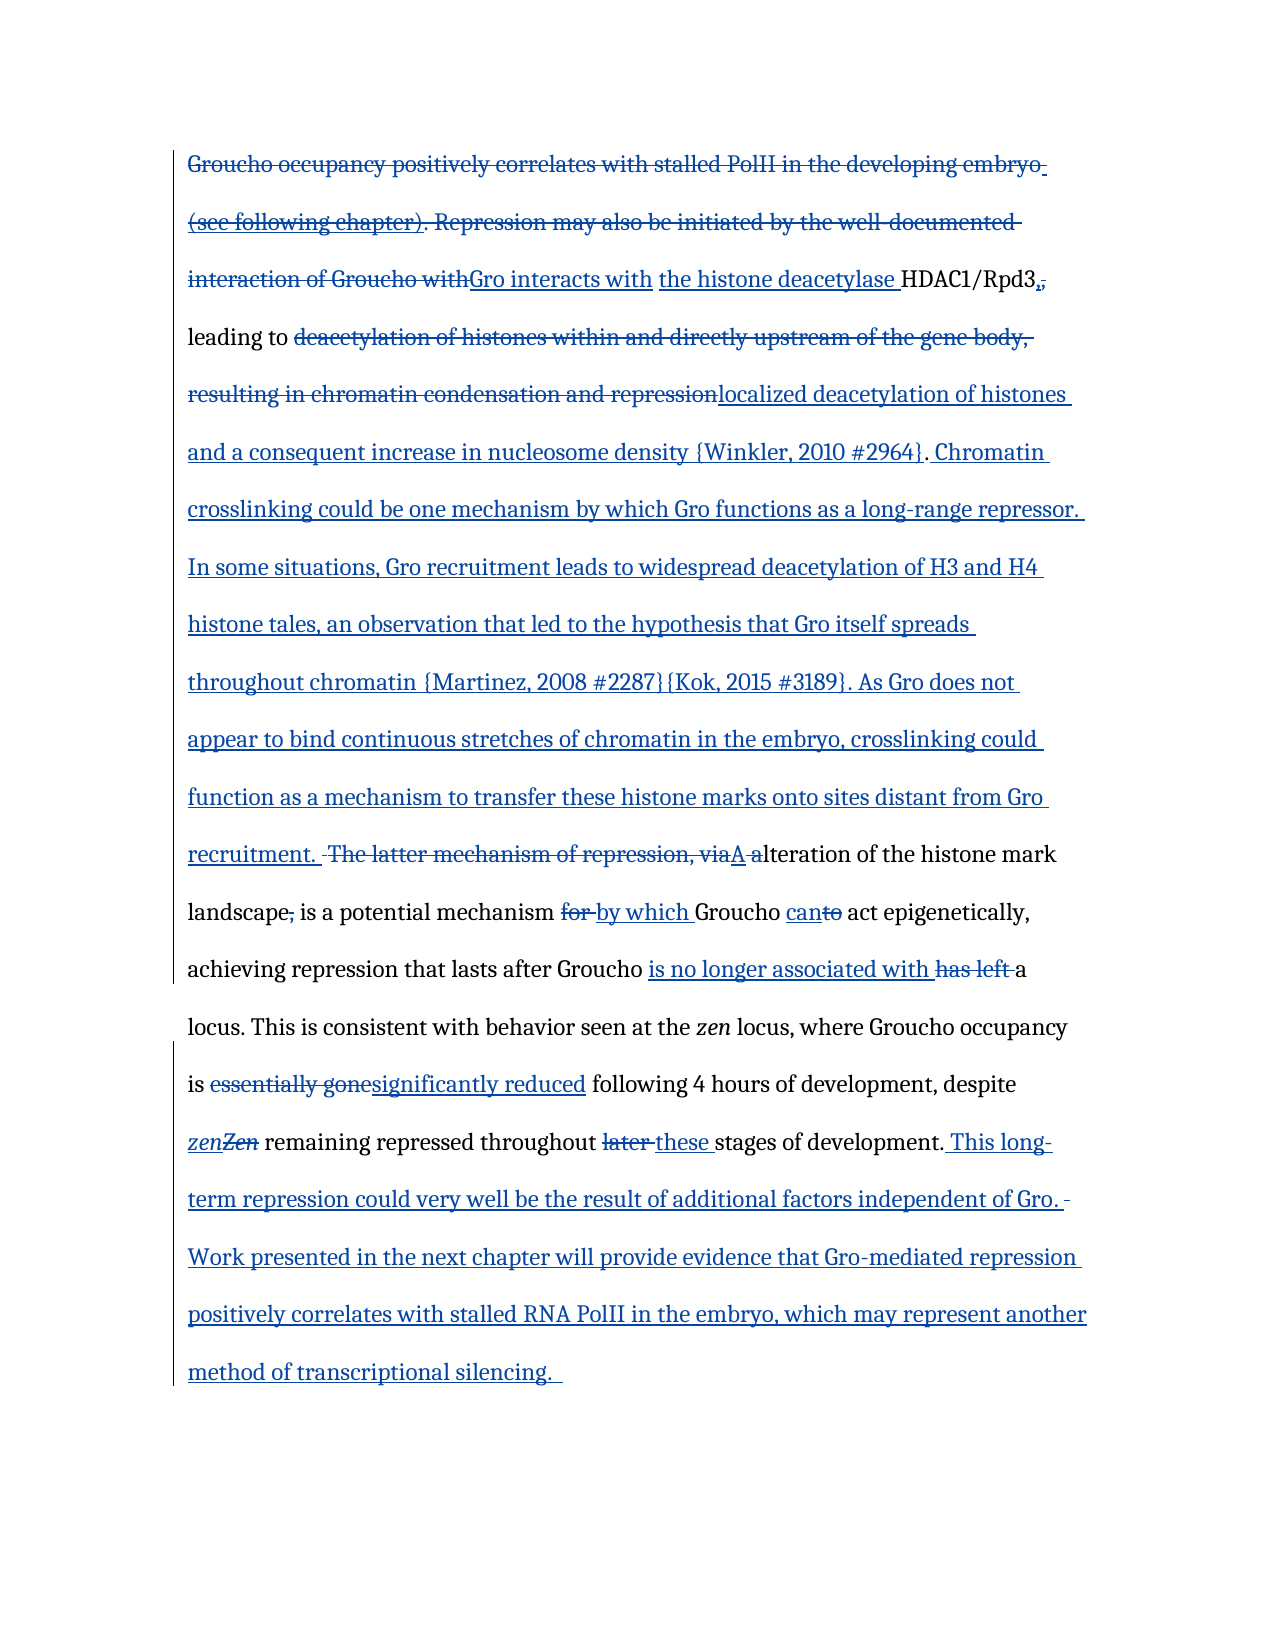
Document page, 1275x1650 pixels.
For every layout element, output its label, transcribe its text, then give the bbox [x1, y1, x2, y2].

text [187, 150, 1087, 1324]
